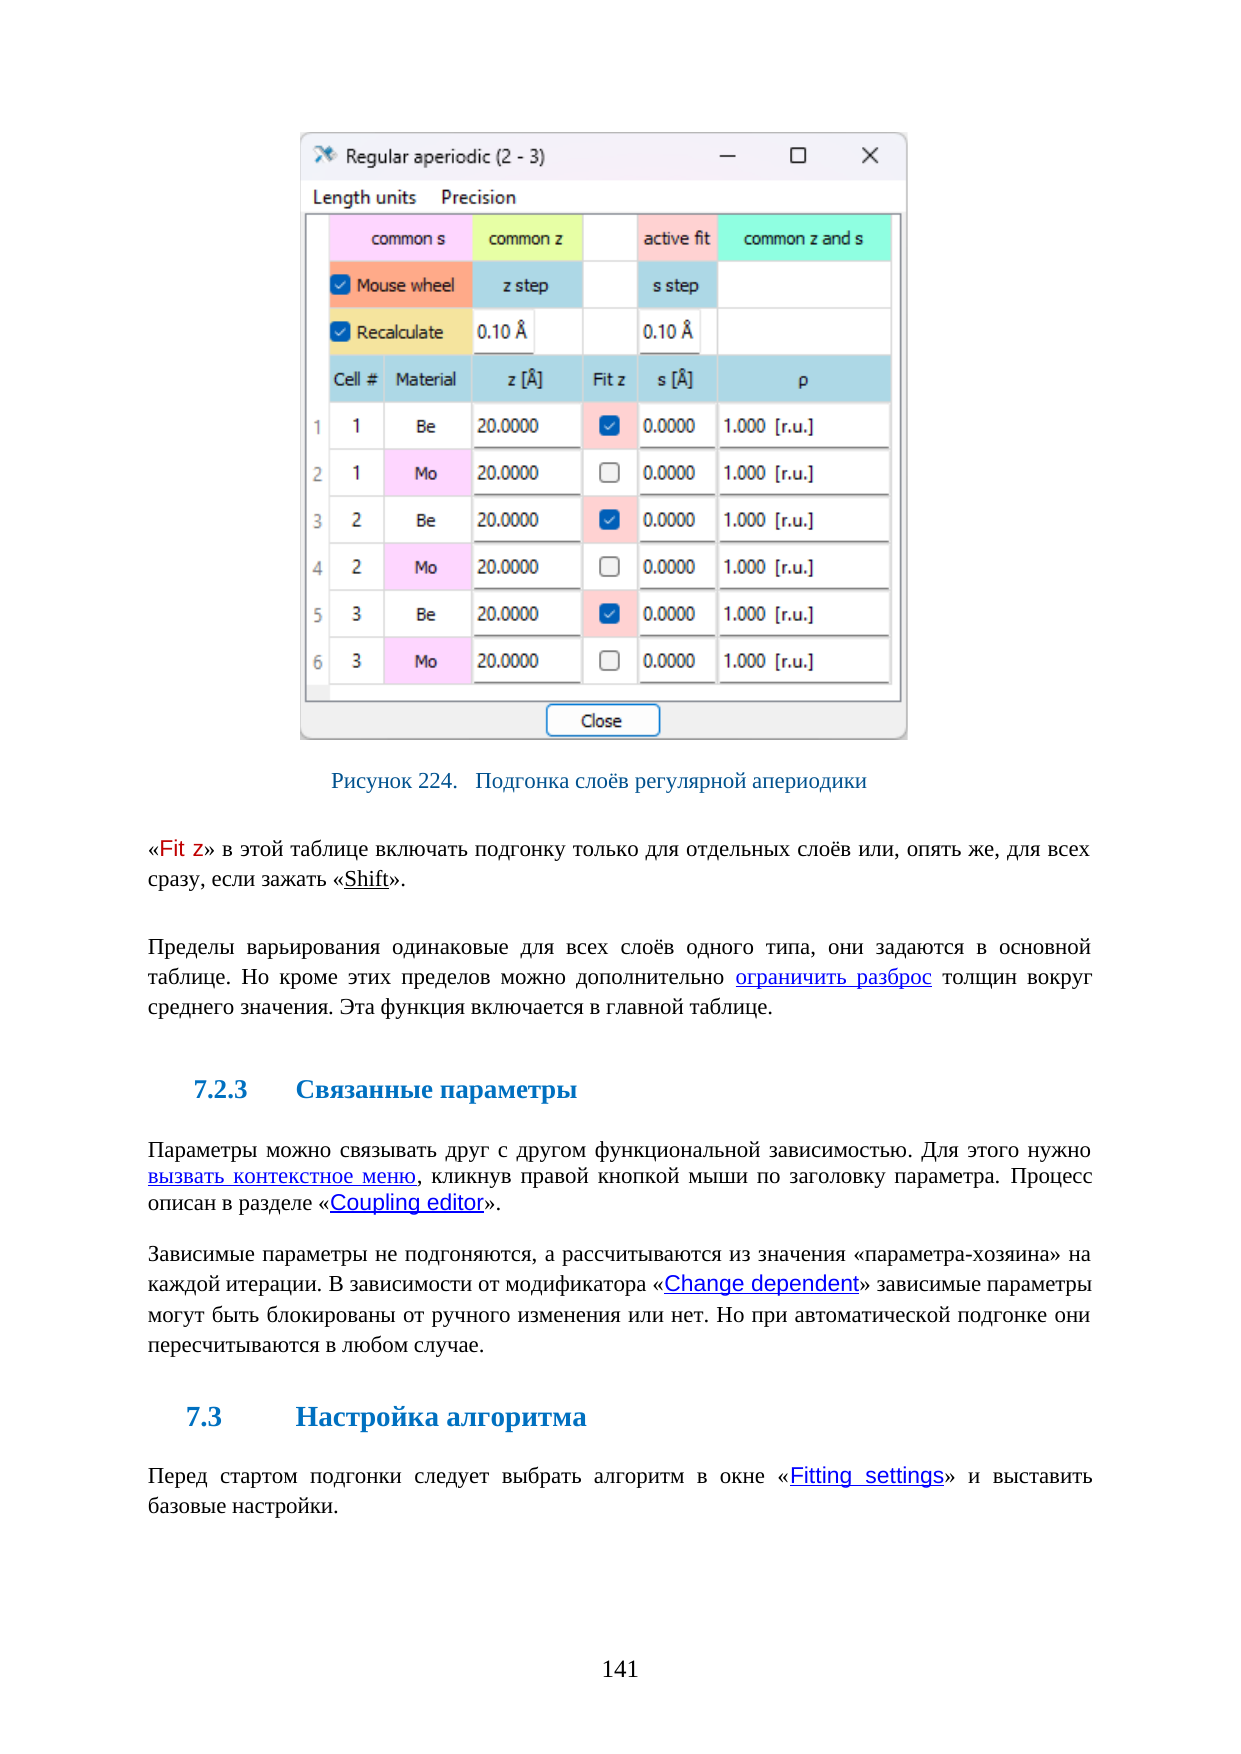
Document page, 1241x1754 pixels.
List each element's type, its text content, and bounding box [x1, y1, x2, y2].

text Пределы варьирования одинаковые для всех слоёв одного типа, они задаются в основной таблице. Но кроме этих пределов можно дополнительно ограничить разброс толщин вокруг среднего значения. Эта функция включается в главной таблице. [148, 933, 1093, 1020]
text Перед стартом подгонки следует выбрать алгоритм в окне «Fitting settings» и выставить базовые настройки. [148, 1462, 1093, 1519]
text Зависимые параметры не подгоняются, а рассчитываются из значения «параметра-хозяина» на каждой итерации. В зависимости от модификатора «Change dependent» зависимые параметры могут быть блокированы от ручного изменения или нет. Но при автоматической подгонке они пересчитываются в любом случае. [148, 1240, 1093, 1357]
text «Fit z» в этой таблице включать подгонку только для отдельных слоёв или, опять же, для всех сразу, если зажать «Shift». [148, 835, 1093, 892]
subtitle Настройка алгоритма [155, 1399, 1093, 1432]
picture [300, 132, 908, 740]
text Параметры можно связывать друг с другом функциональной зависимостью. Для этого нужно вызвать контекстное меню, кликнув правой кнопкой мыши по заголовку параметра. Процесс описан в разделе «Coupling editor». [148, 1136, 1093, 1215]
subtitle Связанные параметры [193, 1074, 1093, 1105]
